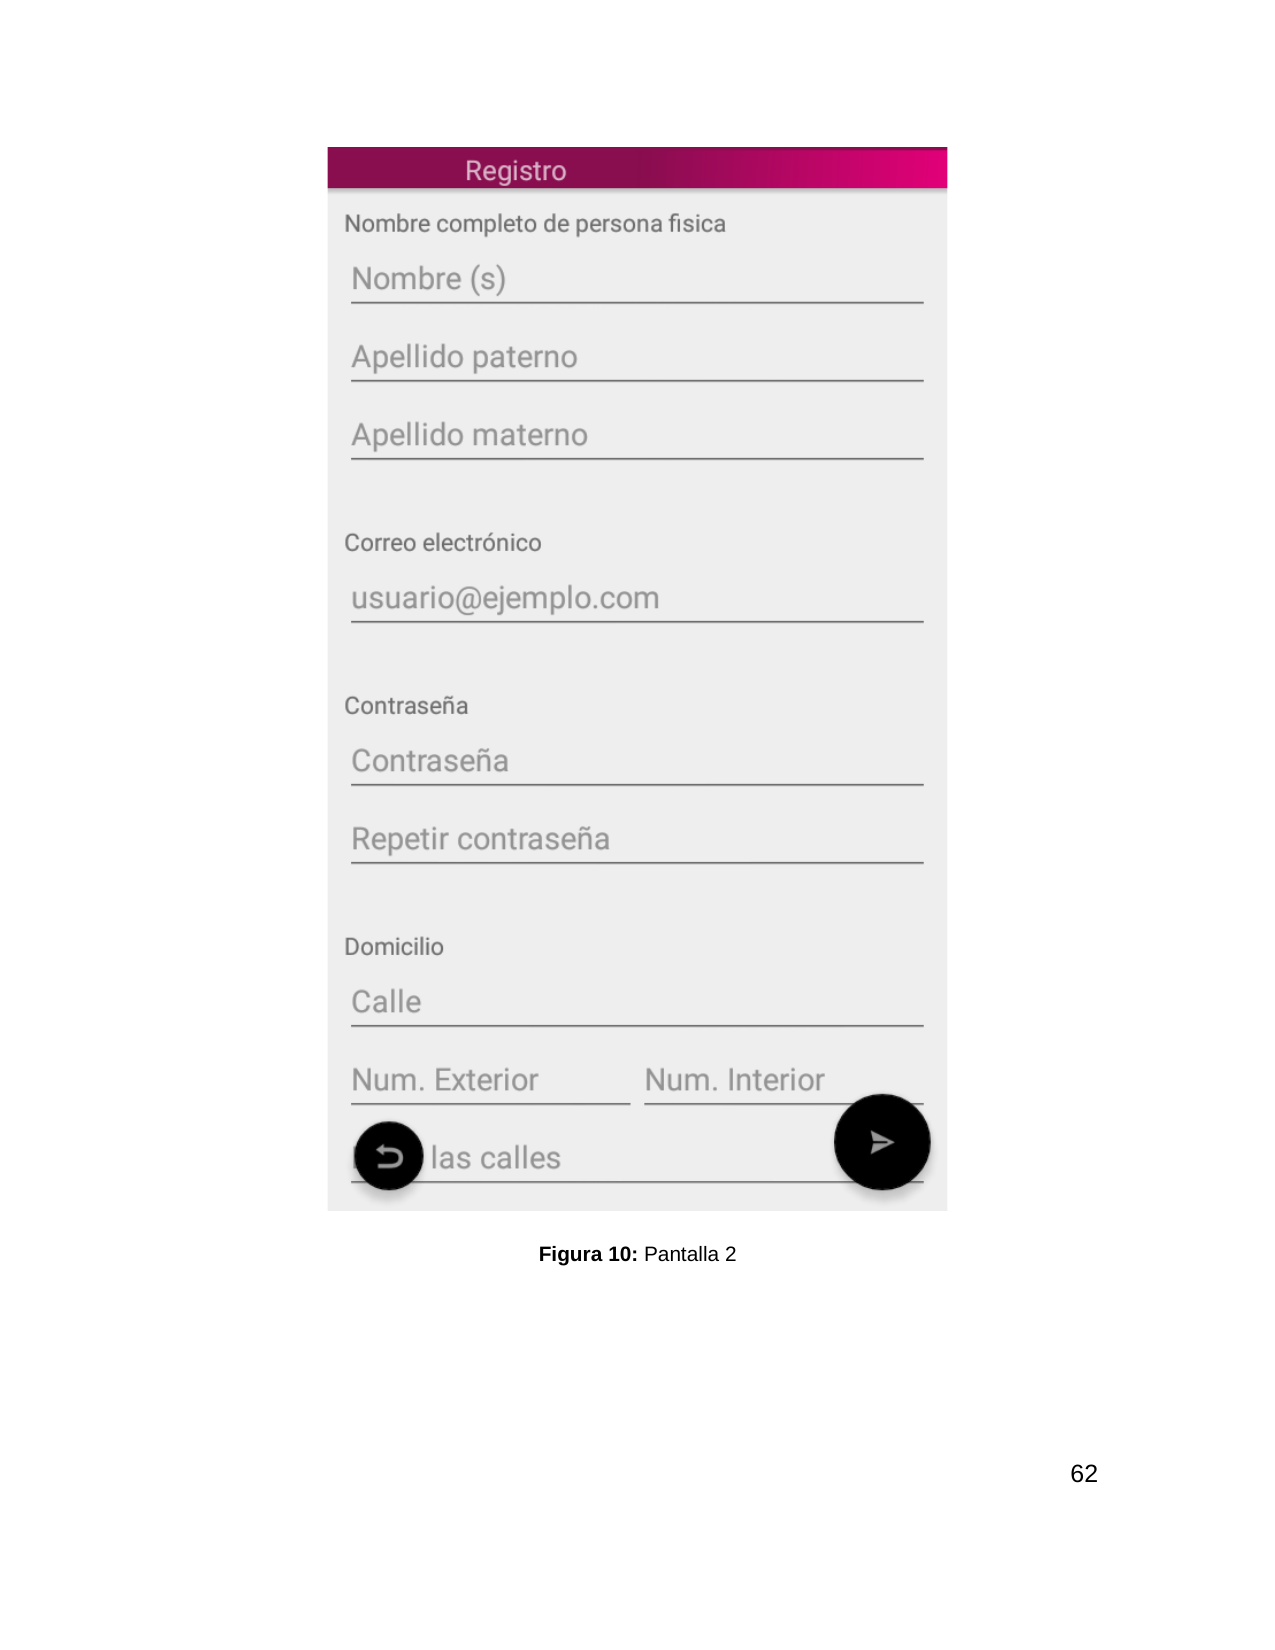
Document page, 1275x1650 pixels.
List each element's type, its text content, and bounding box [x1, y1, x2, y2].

text Figura 10: Pantalla 2 [177, 1242, 1098, 1266]
picture [327, 147, 948, 1211]
